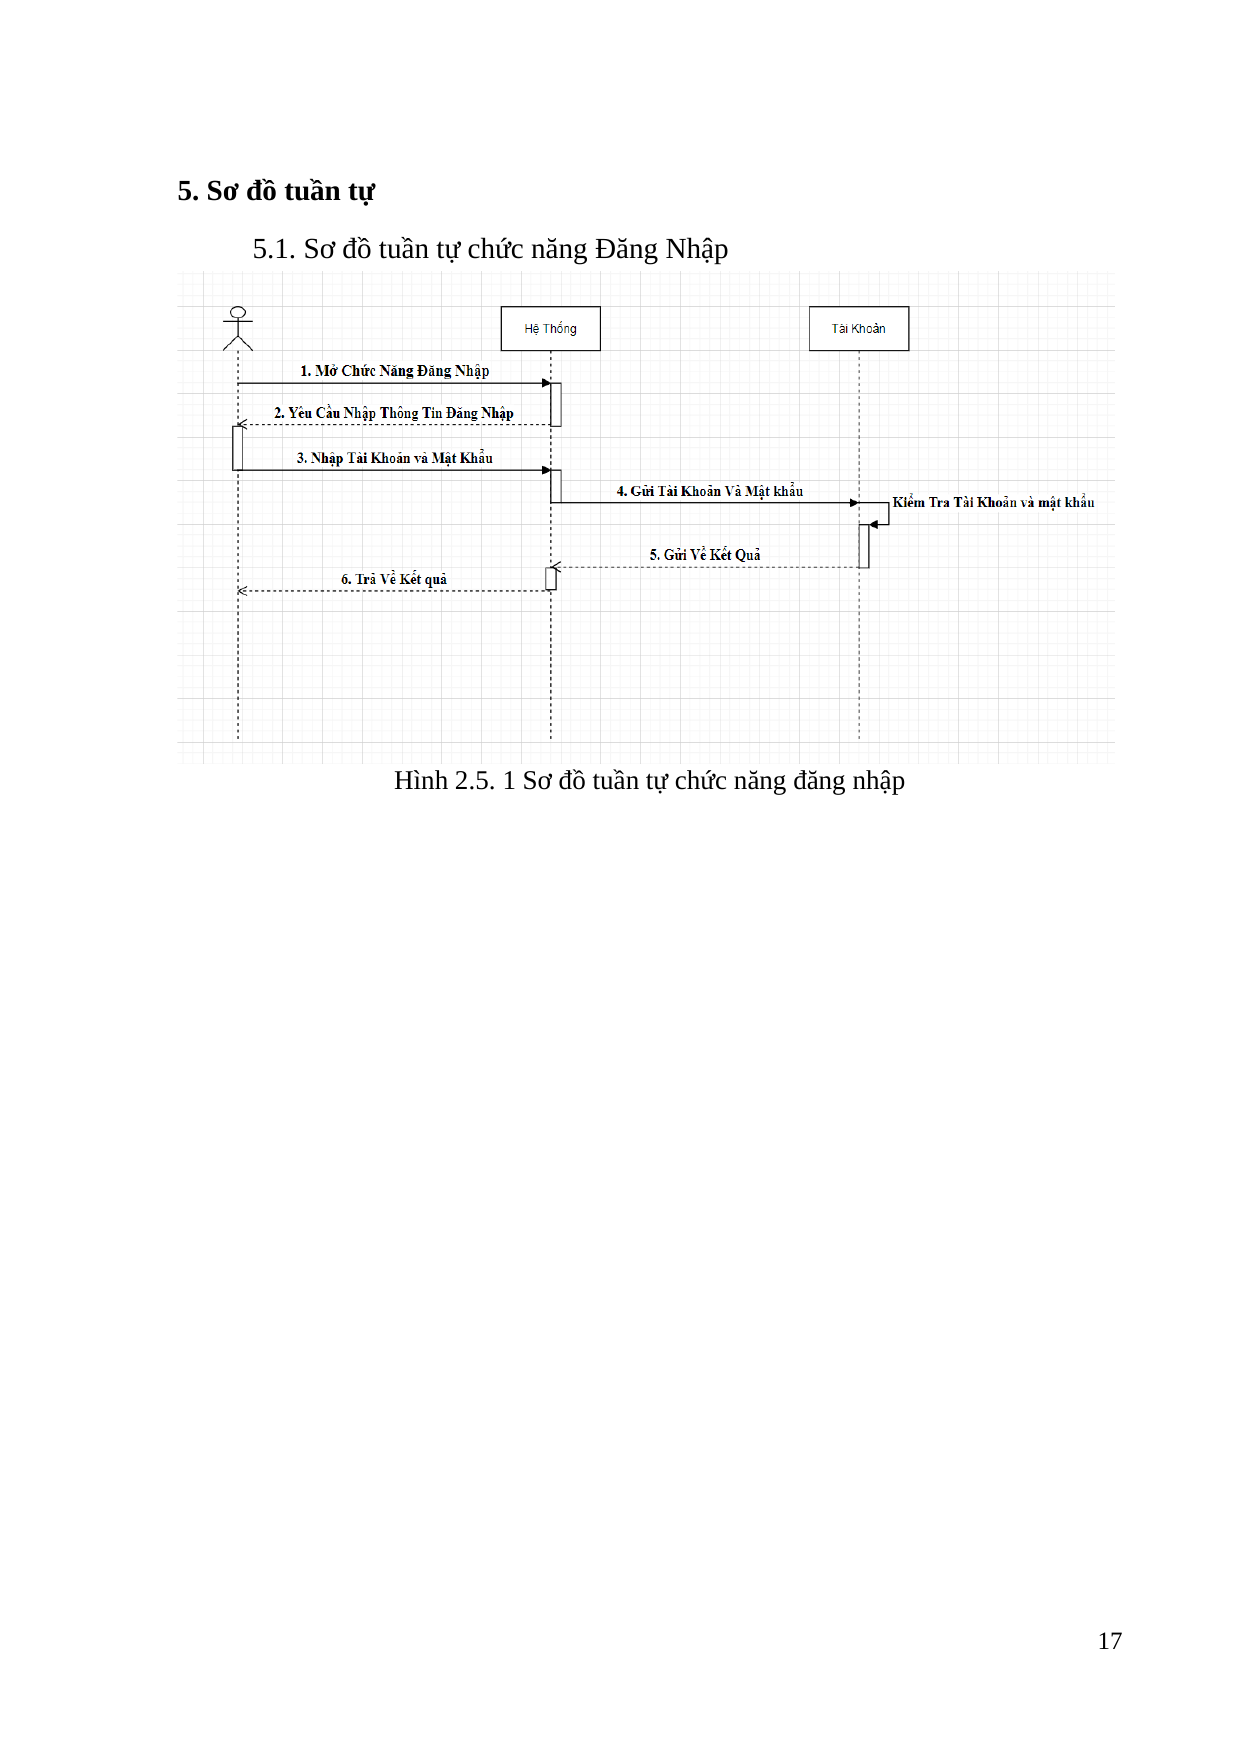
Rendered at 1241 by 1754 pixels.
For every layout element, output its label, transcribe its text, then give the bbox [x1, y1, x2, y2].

text Hình 2.5. 1 Sơ đồ tuần tự chức năng đăng nhập [177, 764, 1122, 795]
subtitle 5. Sơ đồ tuần tự [177, 173, 1122, 206]
subtitle 5.1. Sơ đồ tuần tự chức năng Đăng Nhập [252, 231, 1122, 265]
